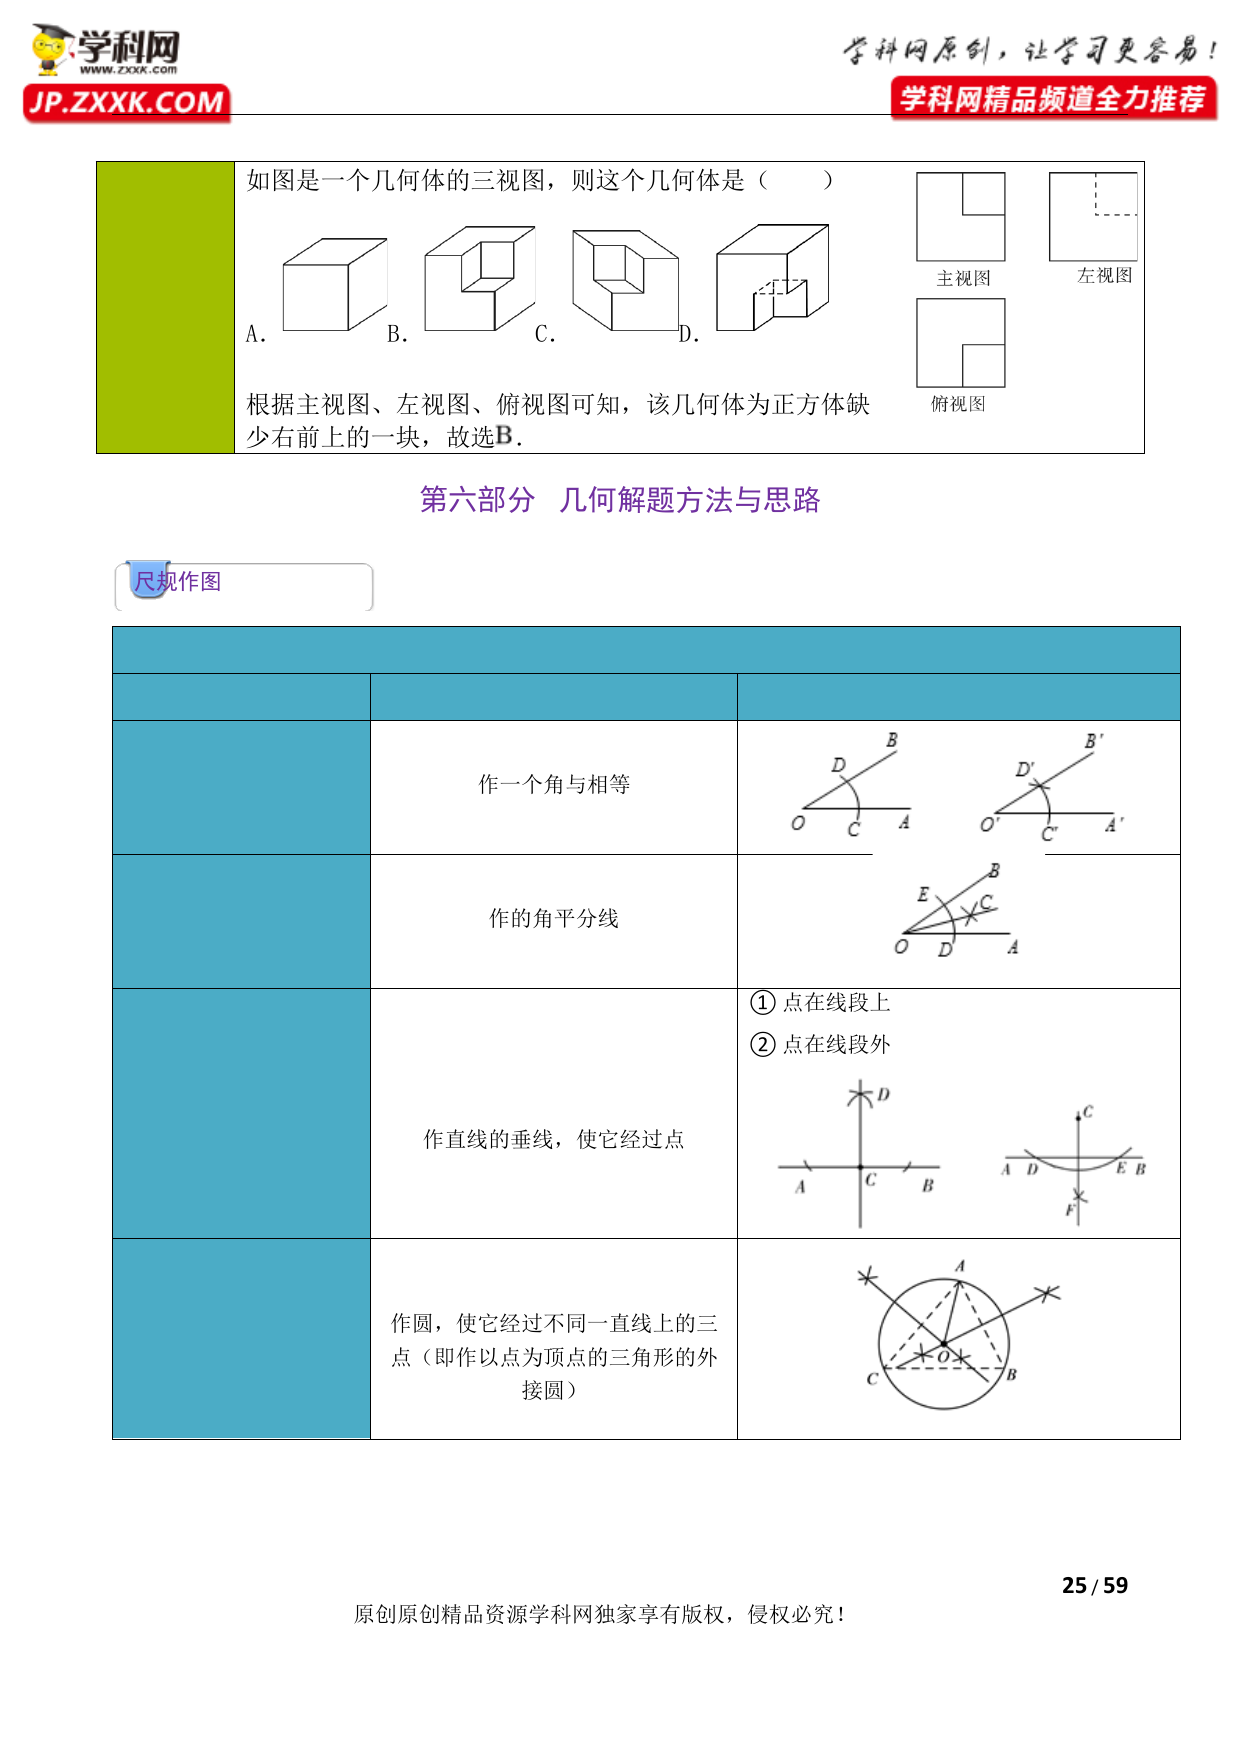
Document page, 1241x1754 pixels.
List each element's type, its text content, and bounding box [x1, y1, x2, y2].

table_cell 作一个角与相等 [371, 721, 737, 854]
table_cell [113, 721, 370, 854]
table_cell [113, 989, 370, 1238]
table_cell [738, 721, 1180, 854]
picture [996, 1102, 1154, 1232]
table_cell 作直线的垂线，使它经过点 [371, 989, 737, 1238]
subtitle 几何解题方法与思路 [112, 481, 1128, 514]
picture [716, 224, 829, 331]
table_cell [738, 855, 1180, 988]
table_cell [371, 674, 737, 720]
picture [495, 423, 515, 447]
picture [424, 226, 536, 331]
picture [958, 723, 1148, 849]
table_cell [738, 674, 1180, 720]
picture [872, 854, 1046, 968]
table_cell 作圆，使它经过不同一直线上的三点（即作以点为顶点的三角形的外接圆） [371, 1239, 737, 1438]
table_cell 作的角平分线 [371, 855, 737, 988]
picture [282, 238, 388, 331]
picture [0, 2, 1241, 144]
picture [844, 1239, 1074, 1423]
table_cell ①点在线段上 ②点在线段外 [738, 989, 1180, 1238]
table_header [113, 627, 1180, 673]
picture [775, 1077, 943, 1232]
table_cell [113, 1239, 370, 1438]
table_cell [738, 1239, 1180, 1438]
table_cell [97, 162, 234, 453]
picture [916, 172, 1138, 412]
table_cell [113, 855, 370, 988]
picture [572, 230, 679, 331]
picture [112, 558, 375, 611]
picture [769, 725, 937, 849]
table_cell 如图是一个几何体的三视图，则这个几何体是（ ） A．B．C．D． 根据主视图、左视图、俯视图可知，该几何体为正方体缺少右前上的一块，故选． [235, 162, 1144, 453]
table_cell [113, 674, 370, 720]
